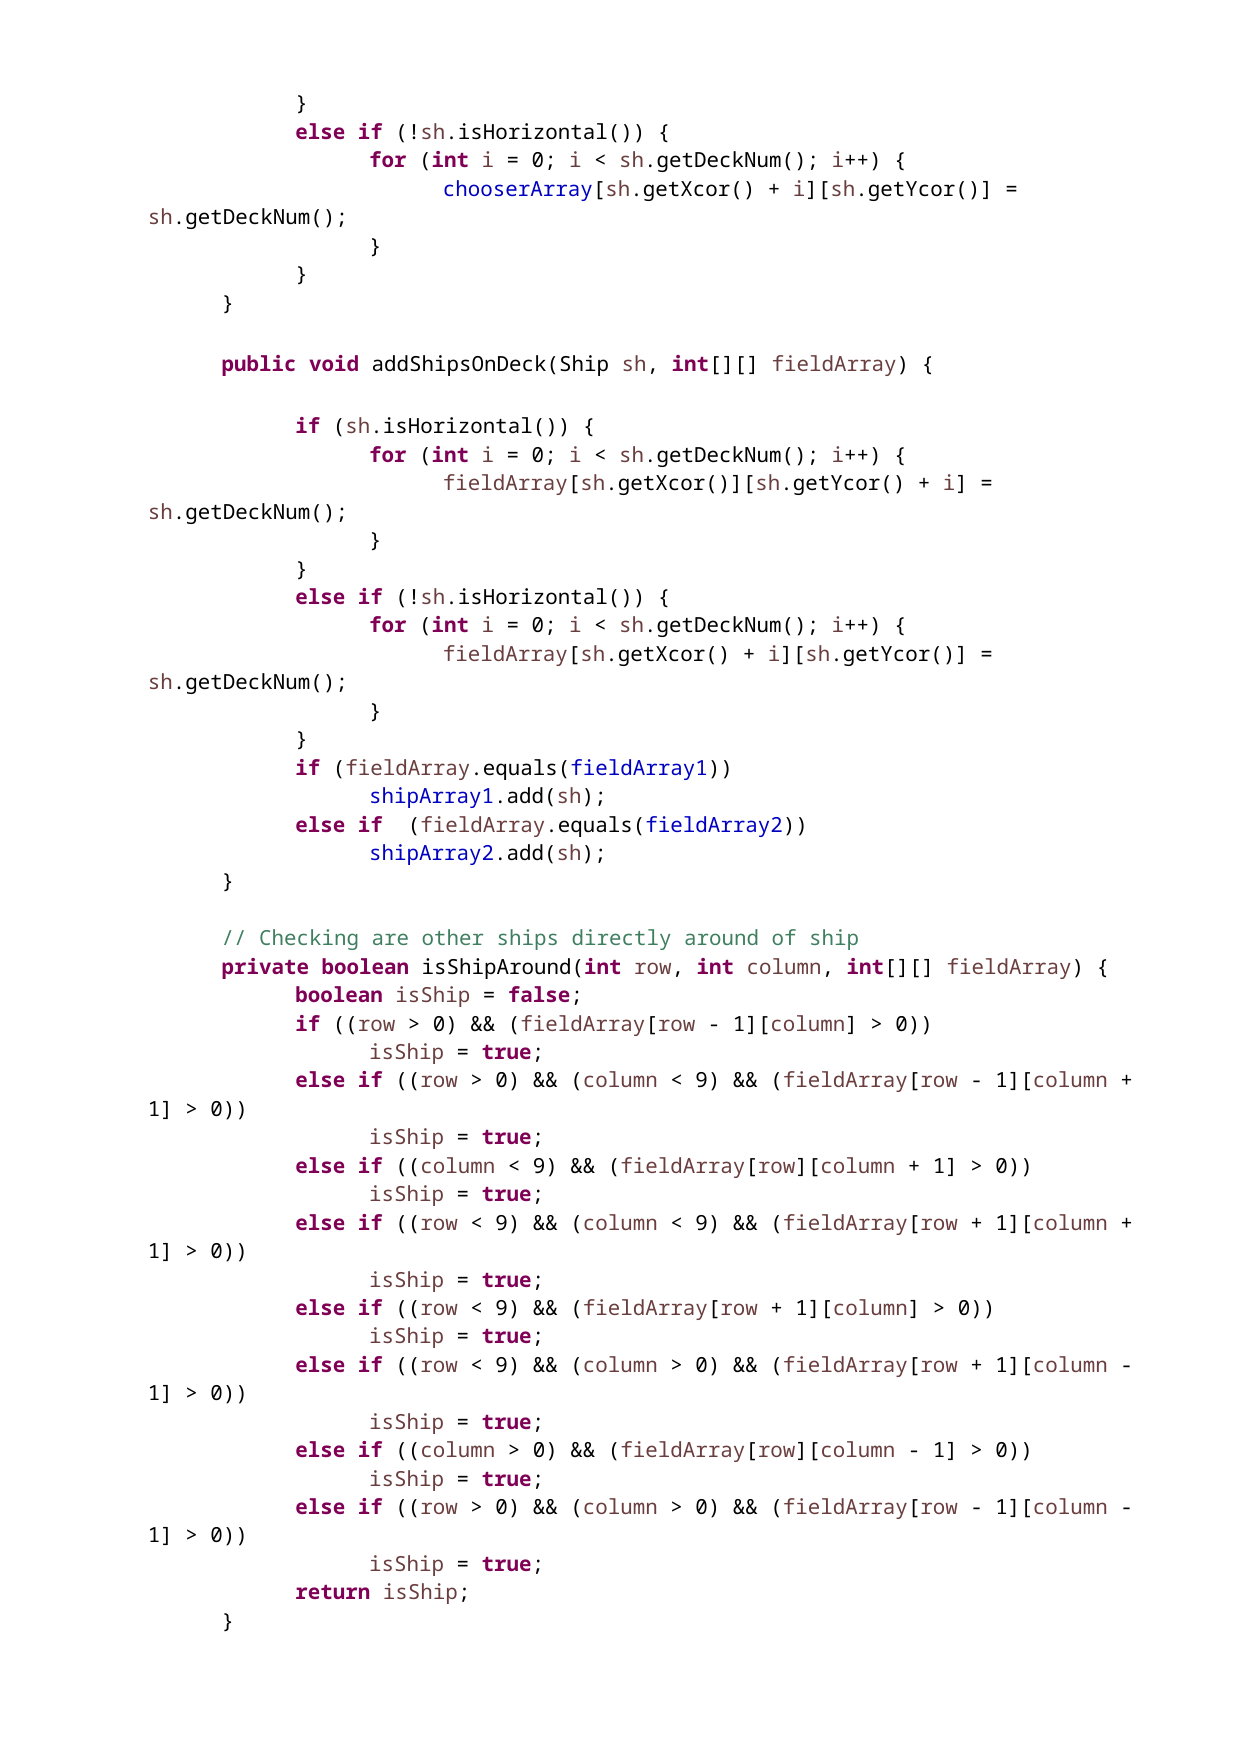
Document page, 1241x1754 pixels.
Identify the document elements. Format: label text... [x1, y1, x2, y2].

text else if (!sh.isHorizontal()) { [148, 582, 1152, 611]
text return isShip; [148, 1577, 1152, 1606]
text isShip = true; [148, 1122, 1152, 1151]
text shipArray2.add(sh); [148, 838, 1152, 867]
text fieldArray[sh.getXcor()][sh.getYcor() + i] = sh.getDeckNum(); [148, 468, 1152, 525]
text chooserArray[sh.getXcor() + i][sh.getYcor()] = sh.getDeckNum(); [148, 174, 1152, 231]
text isShip = true; [148, 1407, 1152, 1435]
text isShip = true; [148, 1464, 1152, 1492]
text isShip = true; [148, 1037, 1152, 1066]
text for (int i = 0; i < sh.getDeckNum(); i++) { [148, 611, 1152, 639]
text } [148, 231, 1152, 259]
text else if ((row < 9) && (column < 9) && (fieldArray[row + 1][column + 1] > 0)) [148, 1208, 1152, 1265]
text else if (fieldArray.equals(fieldArray2)) [148, 810, 1152, 838]
text else if ((row > 0) && (column > 0) && (fieldArray[row - 1][column - 1] > 0)) [148, 1492, 1152, 1549]
text } [148, 259, 1152, 288]
text } [148, 288, 1152, 316]
text else if ((column < 9) && (fieldArray[row][column + 1] > 0)) [148, 1151, 1152, 1179]
text } [148, 525, 1152, 554]
text } [148, 554, 1152, 582]
text if ((row > 0) && (fieldArray[row - 1][column] > 0)) [148, 1009, 1152, 1037]
text else if ((column > 0) && (fieldArray[row][column - 1] > 0)) [148, 1435, 1152, 1464]
text public void addShipsOnDeck(Ship sh, int[][] fieldArray) { [148, 349, 1152, 378]
text boolean isShip = false; [148, 980, 1152, 1009]
text else if ((row < 9) && (column > 0) && (fieldArray[row + 1][column - 1] > 0)) [148, 1350, 1152, 1407]
text isShip = true; [148, 1322, 1152, 1350]
text isShip = true; [148, 1265, 1152, 1293]
text } [148, 1606, 1152, 1634]
text } [148, 696, 1152, 724]
text else if ((row > 0) && (column < 9) && (fieldArray[row - 1][column + 1] > 0)) [148, 1066, 1152, 1122]
text fieldArray[sh.getXcor() + i][sh.getYcor()] = sh.getDeckNum(); [148, 639, 1152, 696]
text } [148, 724, 1152, 753]
text else if (!sh.isHorizontal()) { [148, 117, 1152, 145]
text // Checking are other ships directly around of ship [148, 923, 1152, 952]
text isShip = true; [148, 1549, 1152, 1577]
text if (fieldArray.equals(fieldArray1)) [148, 753, 1152, 781]
text if (sh.isHorizontal()) { [148, 412, 1152, 440]
text for (int i = 0; i < sh.getDeckNum(); i++) { [148, 440, 1152, 468]
text shipArray1.add(sh); [148, 781, 1152, 810]
text } [148, 88, 1152, 117]
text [148, 145, 1152, 174]
text private boolean isShipAround(int row, int column, int[][] fieldArray) { [148, 952, 1152, 980]
text isShip = true; [148, 1179, 1152, 1208]
text } [148, 867, 1152, 895]
text else if ((row < 9) && (fieldArray[row + 1][column] > 0)) [148, 1293, 1152, 1322]
